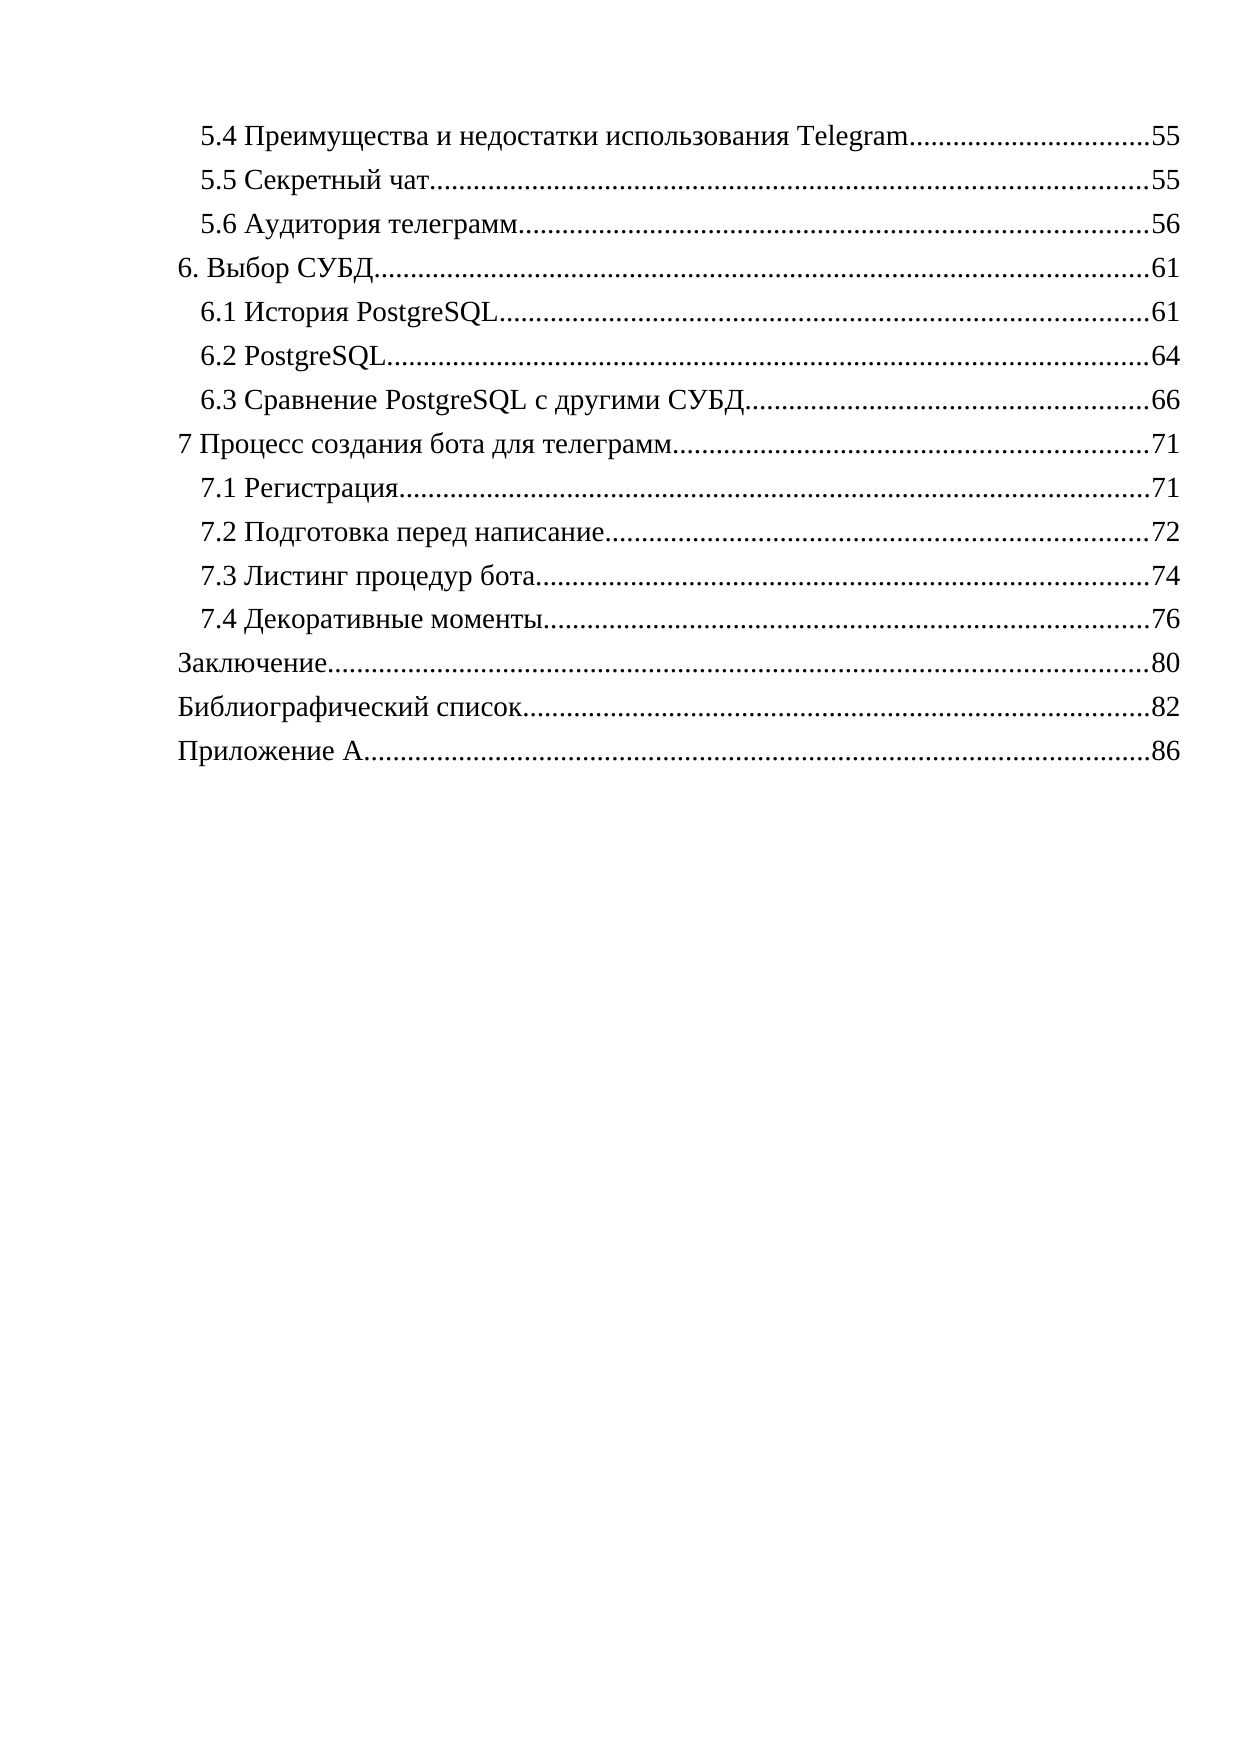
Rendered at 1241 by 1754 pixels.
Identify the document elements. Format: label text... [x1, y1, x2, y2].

text 6.3 Сравнение PostgreSQL c другими СУБД 66 [200, 382, 1181, 415]
text 7.4 Декоративные моменты 76 [200, 602, 1181, 635]
text Заключение 80 [177, 646, 1181, 679]
text 7.1 Регистрация 71 [200, 470, 1181, 503]
text Приложение А 86 [177, 733, 1181, 767]
text 7.3 Листинг процедур бота 74 [200, 558, 1181, 591]
text Библиографический список 82 [177, 689, 1181, 723]
text 6.2 PostgreSQL 64 [200, 338, 1181, 371]
text 5.4 Преимущества и недостатки использования Telegram 55 [200, 118, 1181, 152]
text 6. Выбор СУБД 61 [177, 250, 1181, 283]
text 5.5 Секретный чат 55 [200, 162, 1181, 196]
text 7.2 Подготовка перед написание 72 [200, 514, 1181, 547]
text 6.1 История PostgreSQL 61 [200, 294, 1181, 327]
text 7 Процесс создания бота для телеграмм 71 [177, 426, 1181, 459]
text 5.6 Аудитория телеграмм 56 [200, 206, 1181, 239]
